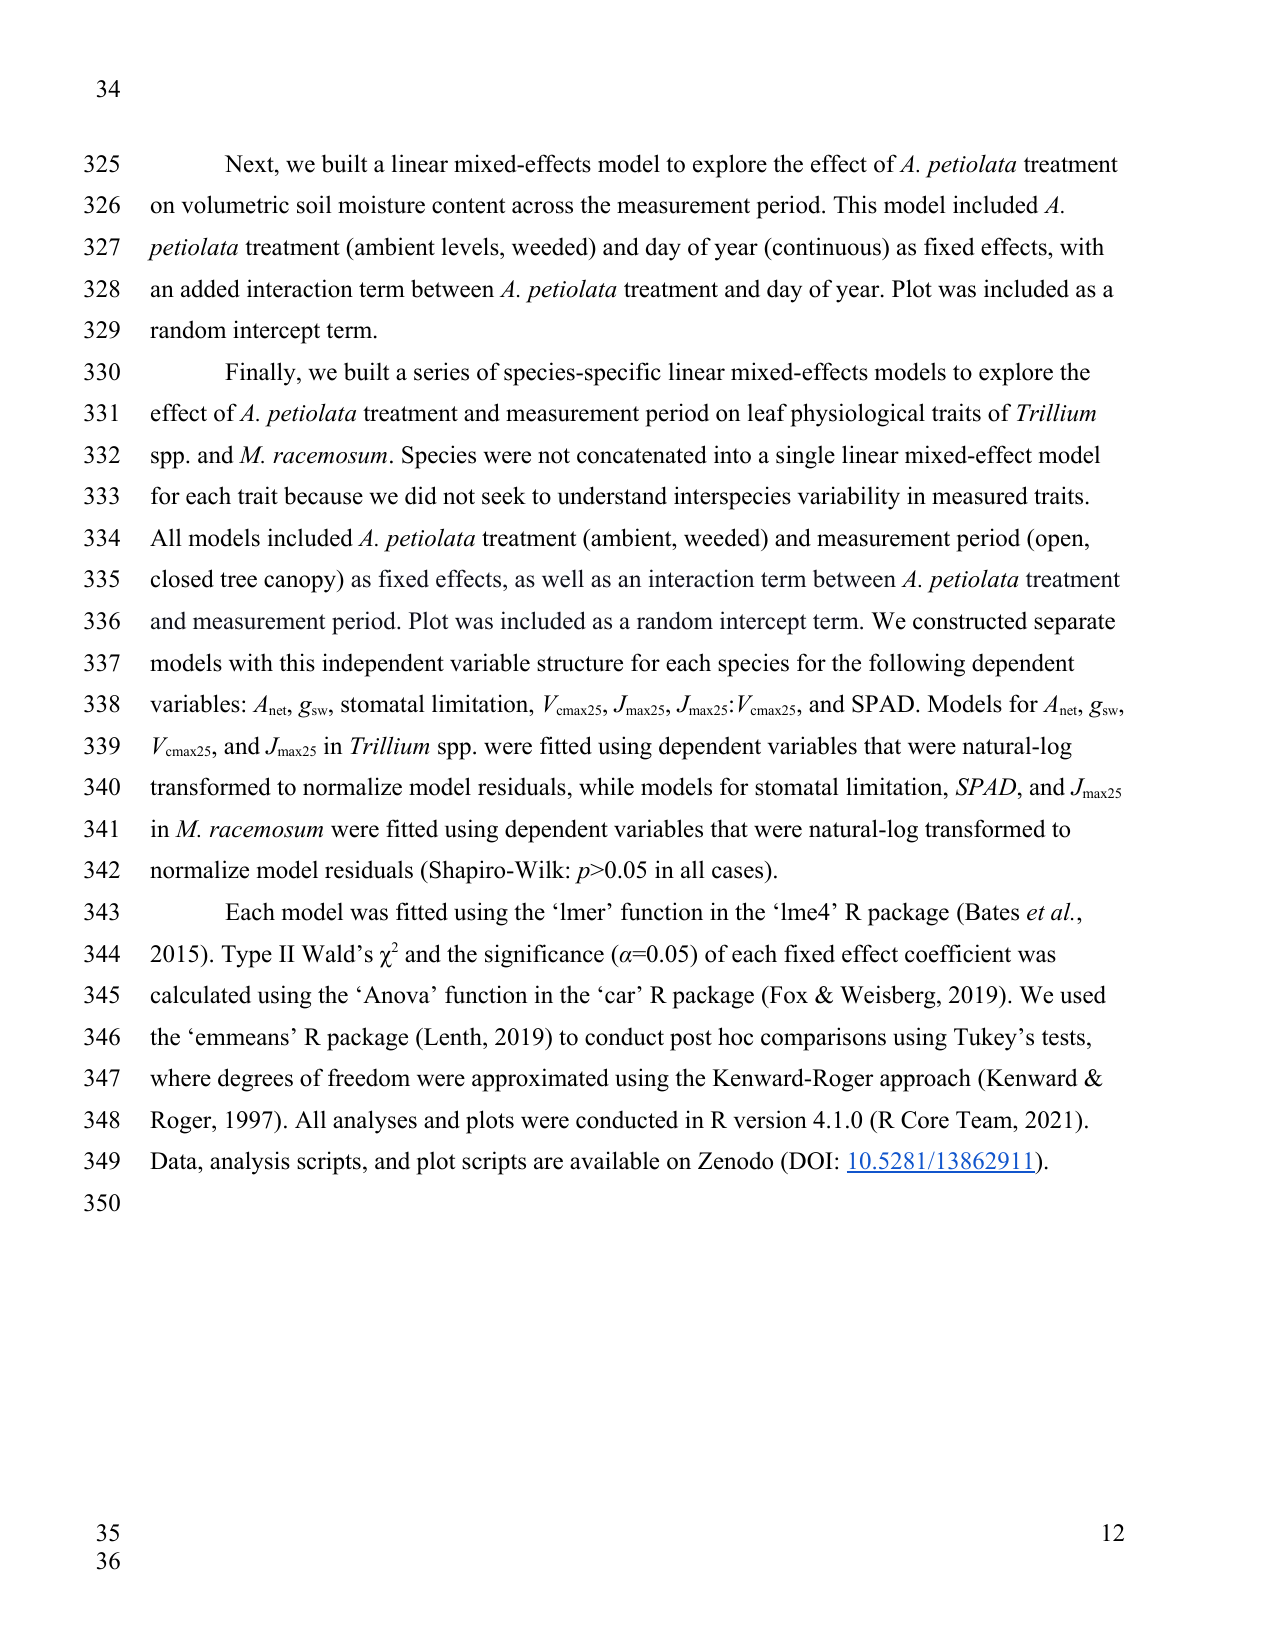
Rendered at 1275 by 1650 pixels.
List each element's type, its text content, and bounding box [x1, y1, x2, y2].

text Finally, we built a series of species-specific linear mixed-effects models to explore the effect of A. petiolata treatment and measurement period on leaf physiological traits of Trillium spp. and M. racemosum. Species were not concatenated into a single linear mixed-effect model for each trait because we did not seek to understand interspecies variability in measured traits. All models included A. petiolata treatment (ambient, weeded) and measurement period (open, closed tree canopy) as fixed effects, as well as an interaction term between A. petiolata treatment and measurement period. Plot was included as a random intercept term. We constructed separate models with this independent variable structure for each species for the following dependent variables: Anet, gsw, stomatal limitation, Vcmax25, Jmax25, Jmax25:Vcmax25, and SPAD. Models for Anet, gsw, Vcmax25, and Jmax25 in Trillium spp. were fitted using dependent variables that were natural-log transformed to normalize model residuals, while models for stomatal limitation, SPAD, and Jmax25 in M. racemosum were fitted using dependent variables that were natural-log transformed to normalize model residuals (Shapiro-Wilk: p>0.05 in all cases). [150, 358, 1125, 884]
text Next, we built a linear mixed-effects model to explore the effect of A. petiolata treatment on volumetric soil moisture content across the measurement period. This model included A. petiolata treatment (ambient levels, weeded) and day of year (continuous) as fixed effects, with an added interaction term between A. petiolata treatment and day of year. Plot was included as a random intercept term. [150, 150, 1125, 344]
text Each model was fitted using the ‘lmer’ function in the ‘lme4’ R package (Bates et al., 2015). Type II Wald’s χ2 and the significance (α=0.05) of each fixed effect coefficient was calculated using the ‘Anova’ function in the ‘car’ R package . We used the ‘emmeans’ R package to conduct post hoc comparisons using Tukey’s tests, where degrees of freedom were approximated using the Kenward-Roger approach . All analyses and plots were conducted in R version 4.1.0 . Data, analysis scripts, and plot scripts are available on Zenodo (DOI: 10.5281/13862911). [150, 898, 1125, 1175]
